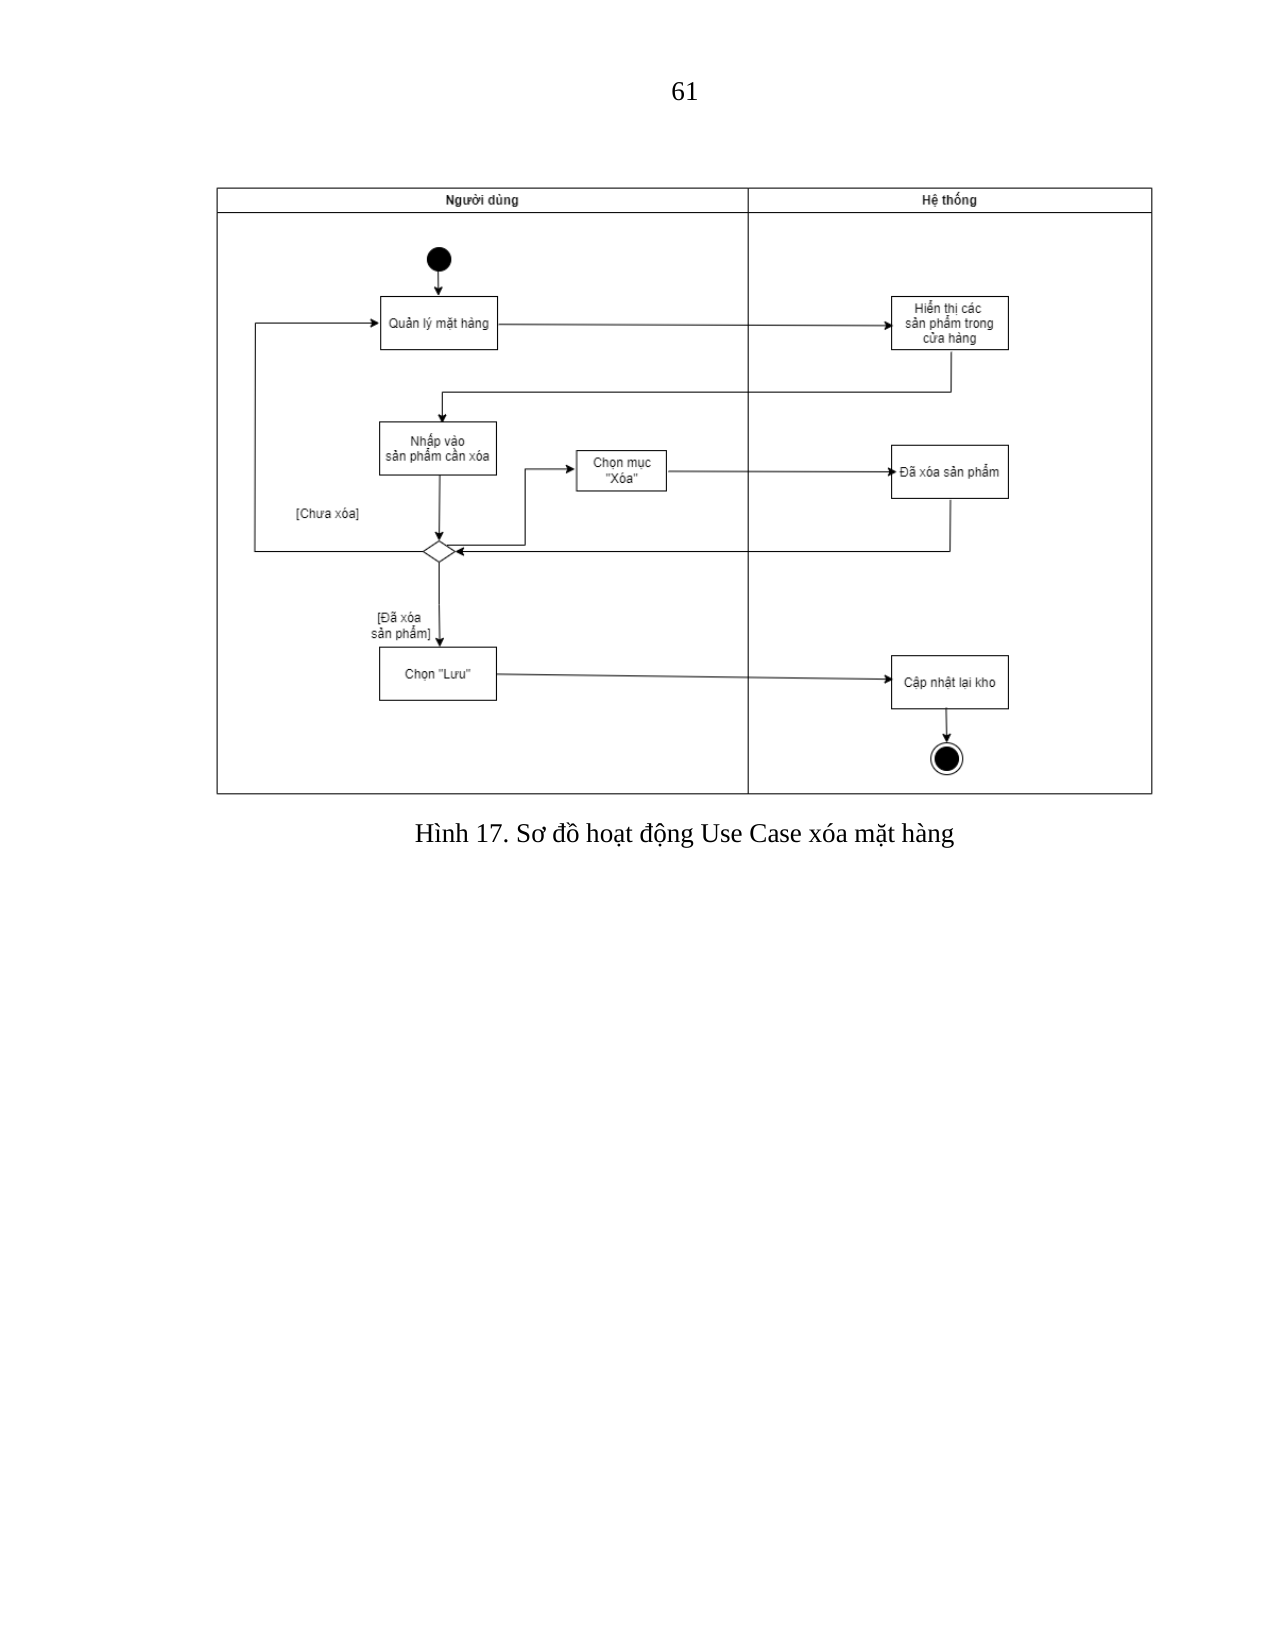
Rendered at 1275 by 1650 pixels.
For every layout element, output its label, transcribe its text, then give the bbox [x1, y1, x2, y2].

picture [206, 177, 1163, 805]
text Hình 17. Sơ đồ hoạt động Use Case xóa mặt hàng [207, 817, 1162, 848]
